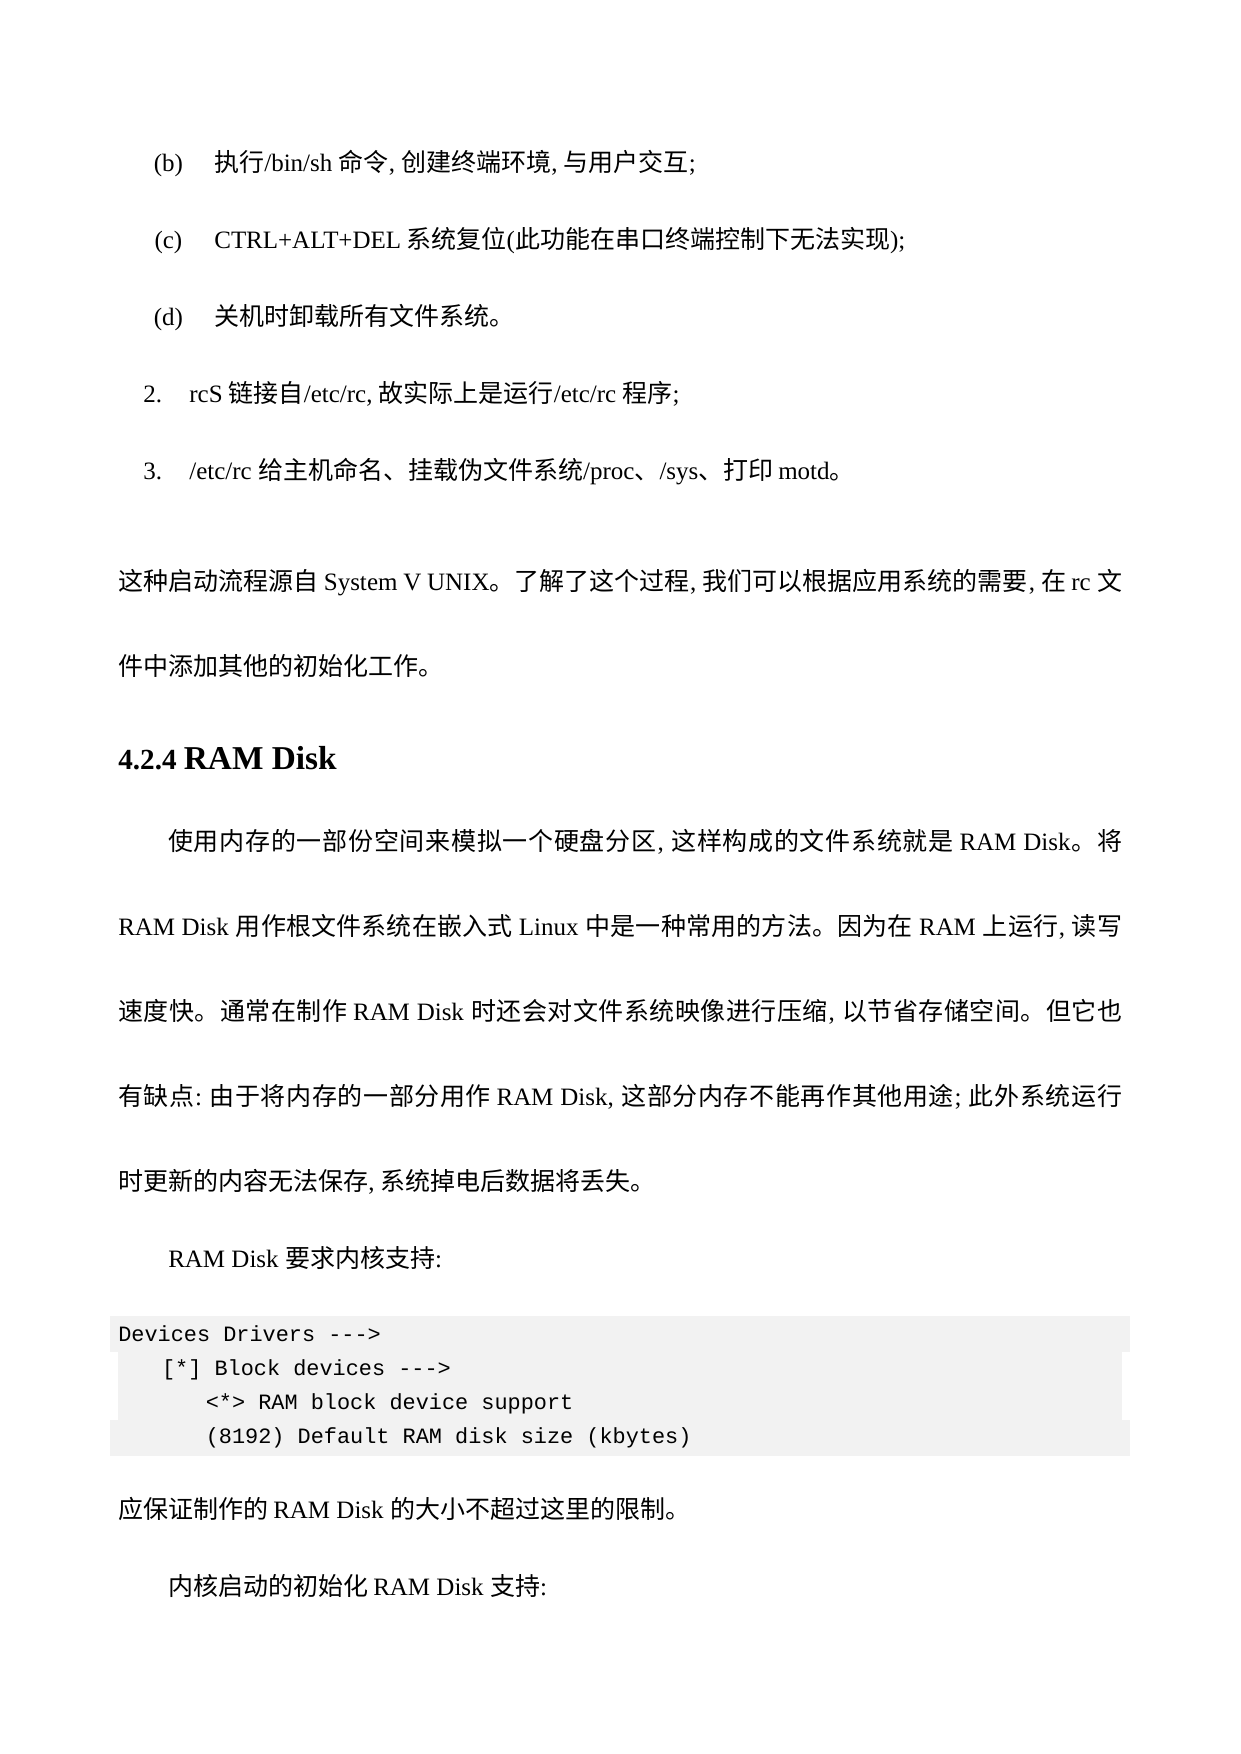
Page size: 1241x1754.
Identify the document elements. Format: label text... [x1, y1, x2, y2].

list 执行/bin/sh 命令, 创建终端环境, 与用户交互; [168, 126, 1122, 194]
text <*> RAM block device support [118, 1386, 1122, 1420]
list /etc/rc 给主机命名、挂载伪文件系统/proc、/sys、打印motd。 [143, 434, 1122, 502]
list rcS 链接自/etc/rc, 故实际上是运行/etc/rc 程序; [143, 357, 1122, 425]
text 这种启动流程源自System V UNIX。了解了这个过程, 我们可以根据应用系统的需要, 在rc 文件中添加其他的初始化工作。 [118, 545, 1122, 698]
subtitle RAM Disk [118, 724, 1122, 792]
text 使用内存的一部份空间来模拟一个硬盘分区, 这样构成的文件系统就是RAM Disk。将RAM Disk 用作根文件系统在嵌入式Linux 中是一种常用的方法。因为在RAM 上运行, 读写速度快。通常在制作RAM Disk 时还会对文件系统映像进行压缩, 以节省存储空间。但它也有缺点: 由于将内存的一部分用作RAM Disk, 这部分内存不能再作其他用途; 此外系统运行时更新的内容无法保存, 系统掉电后数据将丢失。 [118, 806, 1122, 1213]
text 内核启动的初始化RAM Disk 支持: [118, 1550, 1122, 1618]
text (8192) Default RAM disk size (kbytes) [110, 1420, 1130, 1456]
text 应保证制作的RAM Disk 的大小不超过这里的限制。 [118, 1473, 1122, 1541]
list CTRL+ALT+DEL 系统复位(此功能在串口终端控制下无法实现); [168, 203, 1122, 271]
text RAM Disk 要求内核支持: [118, 1222, 1122, 1290]
text [*] Block devices ---> [118, 1352, 1122, 1386]
text Devices Drivers ---> [110, 1316, 1130, 1352]
list 关机时卸载所有文件系统。 [168, 280, 1122, 348]
